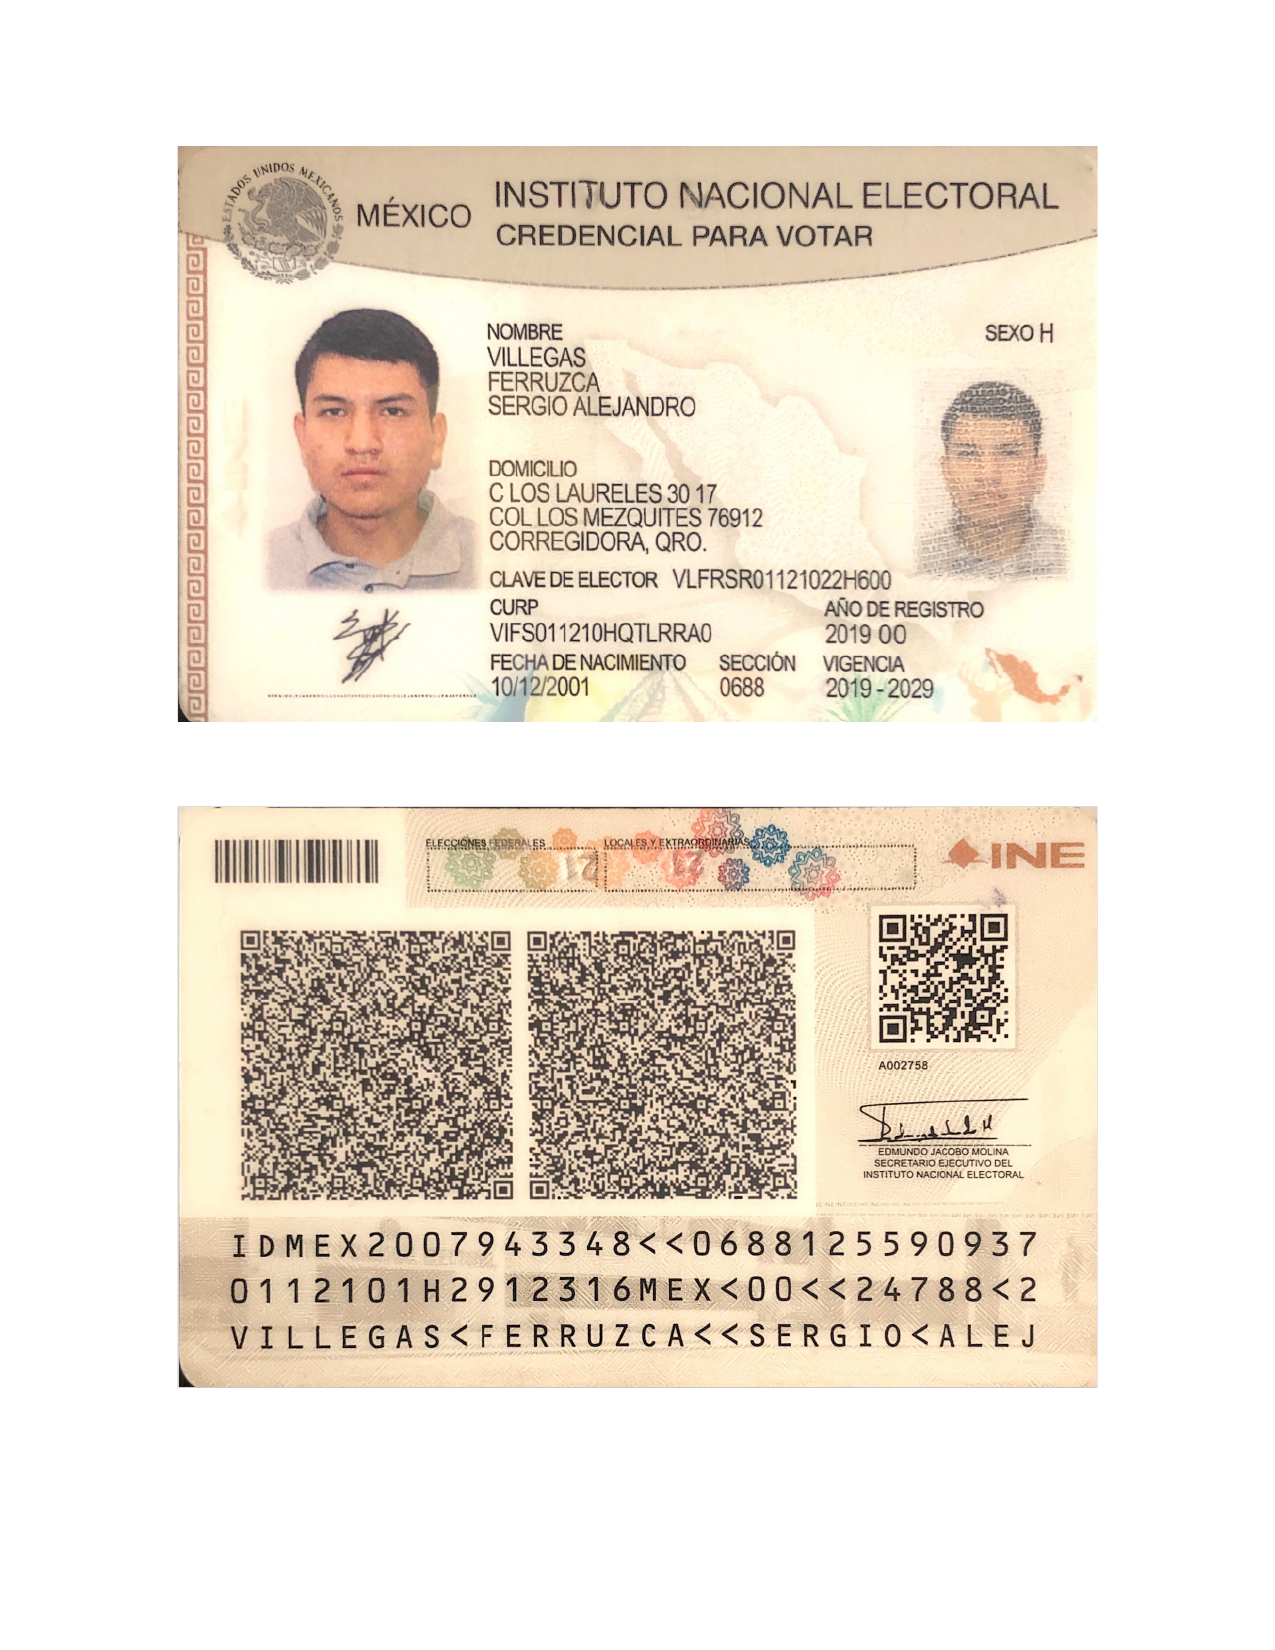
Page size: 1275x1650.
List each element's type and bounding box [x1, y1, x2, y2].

picture [177, 146, 1098, 722]
picture [177, 806, 1098, 1388]
